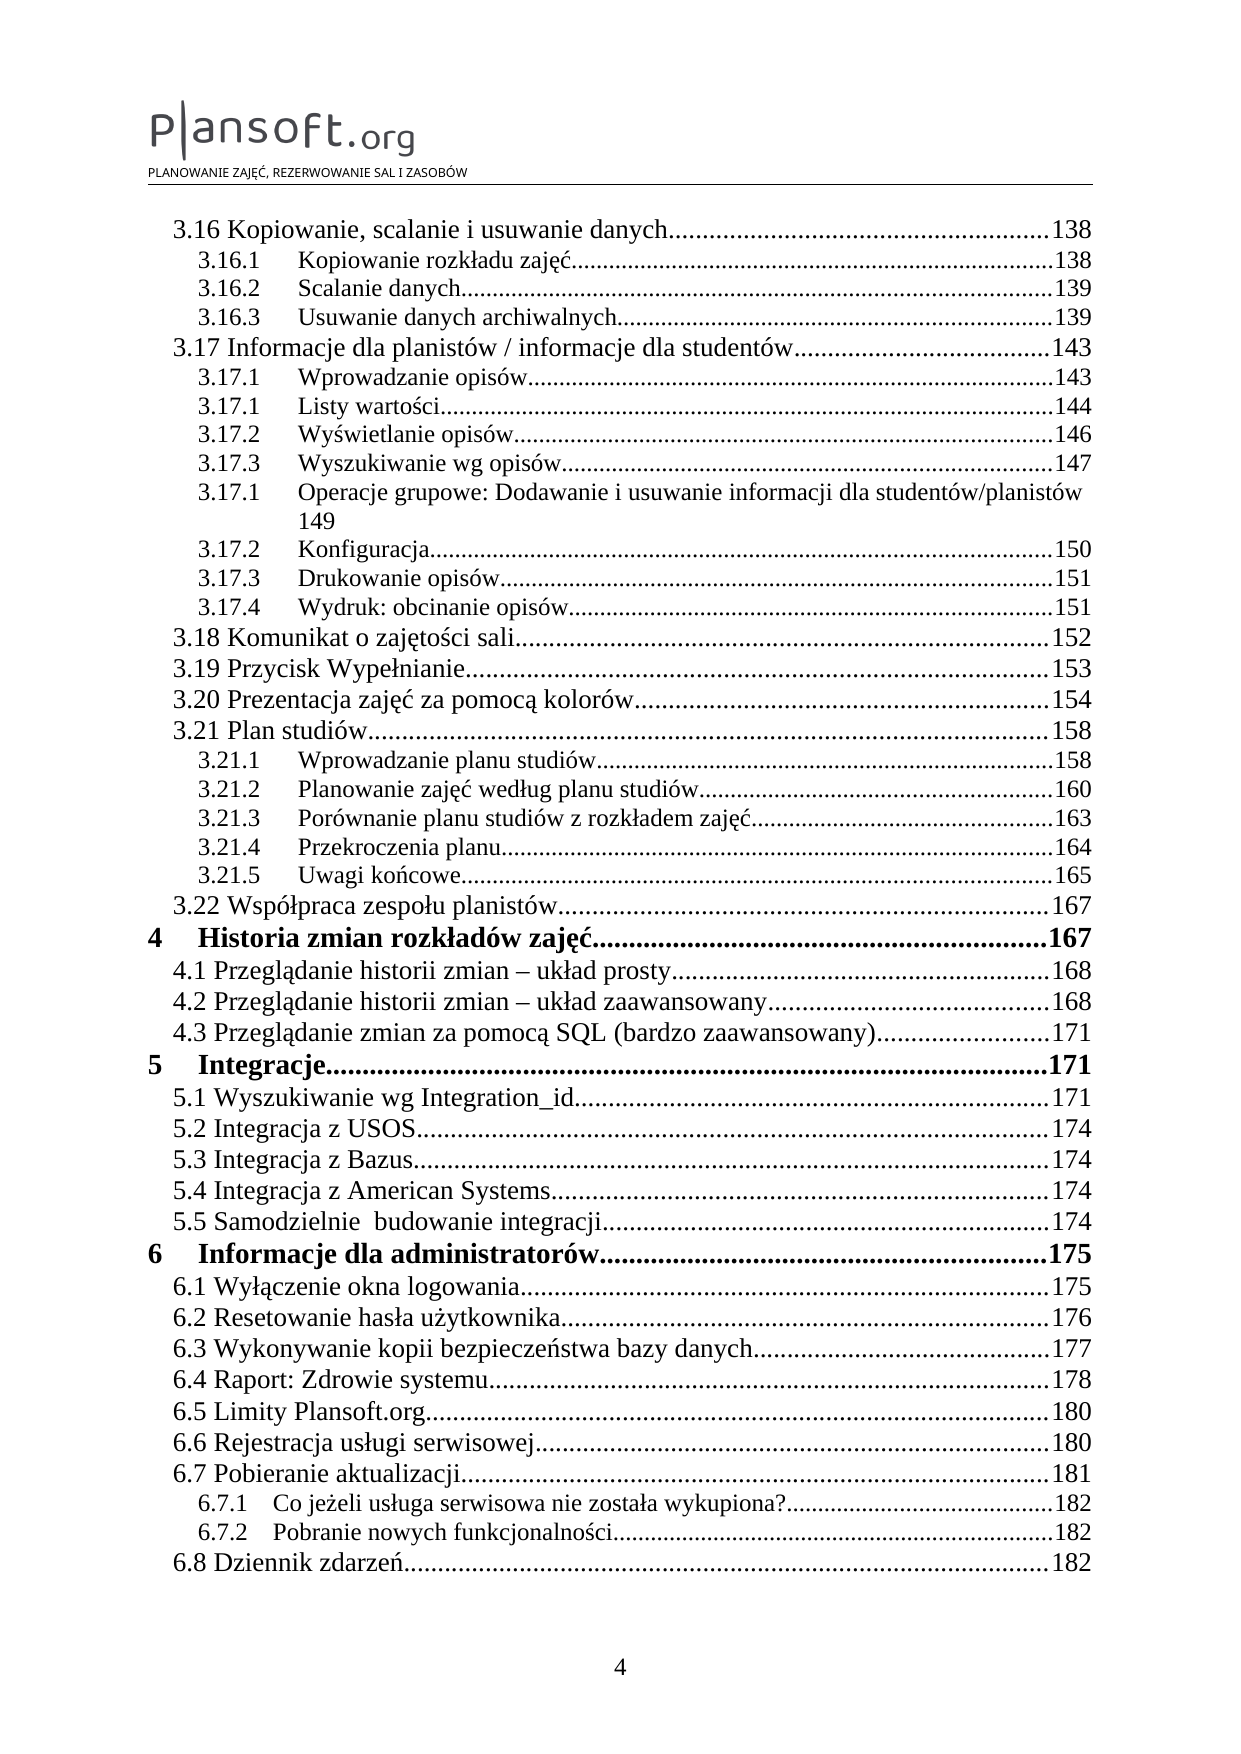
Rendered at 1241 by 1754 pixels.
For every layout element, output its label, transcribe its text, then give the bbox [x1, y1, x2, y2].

text 6.8 Dziennik zdarzeń 182 [173, 1546, 1093, 1577]
text 5.2 Integracja z USOS 174 [173, 1112, 1093, 1143]
text 3.16.3 Usuwanie danych archiwalnych 139 [198, 302, 1093, 331]
text 3.20 Prezentacja zajęć za pomocą kolorów 154 [173, 683, 1093, 714]
text 5.4 Integracja z American Systems 174 [173, 1174, 1093, 1205]
text 5.3 Integracja z Bazus 174 [173, 1143, 1093, 1174]
text 6.2 Resetowanie hasła użytkownika 176 [173, 1301, 1093, 1332]
text 3.17.3 Drukowanie opisów 151 [198, 563, 1093, 592]
text 3.21.4 Przekroczenia planu 164 [198, 832, 1093, 860]
text 6.7 Pobieranie aktualizacji 181 [173, 1457, 1093, 1488]
text 3.16 Kopiowanie, scalanie i usuwanie danych 138 [173, 213, 1093, 245]
text 6.5 Limity Plansoft.org 180 [173, 1395, 1093, 1426]
text 4.2 Przeglądanie historii zmian – układ zaawansowany 168 [173, 985, 1093, 1016]
text 3.16.2 Scalanie danych 139 [198, 273, 1093, 302]
text 3.21.3 Porównanie planu studiów z rozkładem zajęć 163 [198, 803, 1093, 832]
text 3.17.3 Wyszukiwanie wg opisów 147 [198, 448, 1093, 477]
text 3.16.1 Kopiowanie rozkładu zajęć 138 [198, 245, 1093, 273]
text 3.17.1 Listy wartości 144 [198, 391, 1093, 419]
text 3.21 Plan studiów 158 [173, 714, 1093, 745]
text 6 Informacje dla administratorów 175 [148, 1237, 1093, 1270]
text 3.17.1 Operacje grupowe: Dodawanie i usuwanie informacji dla studentów/planistów 149 [198, 477, 1093, 534]
text 6.4 Raport: Zdrowie systemu 178 [173, 1363, 1093, 1395]
text 6.7.1 Co jeżeli usługa serwisowa nie została wykupiona? 182 [198, 1488, 1093, 1517]
text 3.17.2 Konfiguracja 150 [198, 534, 1093, 563]
text 3.18 Komunikat o zajętości sali 152 [173, 621, 1093, 652]
text 4 Historia zmian rozkładów zajęć 167 [148, 920, 1093, 954]
text 5.5 Samodzielnie budowanie integracji 174 [173, 1205, 1093, 1237]
text 3.21.5 Uwagi końcowe 165 [198, 860, 1093, 889]
picture [147, 73, 418, 165]
text 3.17.1 Wprowadzanie opisów 143 [198, 362, 1093, 391]
text 4.3 Przeglądanie zmian za pomocą SQL (bardzo zaawansowany) 171 [173, 1016, 1093, 1047]
text 3.17.2 Wyświetlanie opisów 146 [198, 419, 1093, 448]
text 4.1 Przeglądanie historii zmian – układ prosty 168 [173, 954, 1093, 985]
text 6.6 Rejestracja usługi serwisowej 180 [173, 1426, 1093, 1457]
text 3.17 Informacje dla planistów / informacje dla studentów 143 [173, 331, 1093, 362]
text 6.1 Wyłączenie okna logowania 175 [173, 1270, 1093, 1301]
text 3.22 Współpraca zespołu planistów 167 [173, 889, 1093, 920]
text 3.17.4 Wydruk: obcinanie opisów 151 [198, 592, 1093, 621]
text 3.21.1 Wprowadzanie planu studiów 158 [198, 745, 1093, 774]
text 5.1 Wyszukiwanie wg Integration_id 171 [173, 1081, 1093, 1112]
text 6.3 Wykonywanie kopii bezpieczeństwa bazy danych 177 [173, 1332, 1093, 1363]
text 5 Integracje 171 [148, 1047, 1093, 1081]
text 3.21.2 Planowanie zajęć według planu studiów 160 [198, 774, 1093, 803]
text 6.7.2 Pobranie nowych funkcjonalności 182 [198, 1517, 1093, 1546]
text 3.19 Przycisk Wypełnianie 153 [173, 652, 1093, 683]
